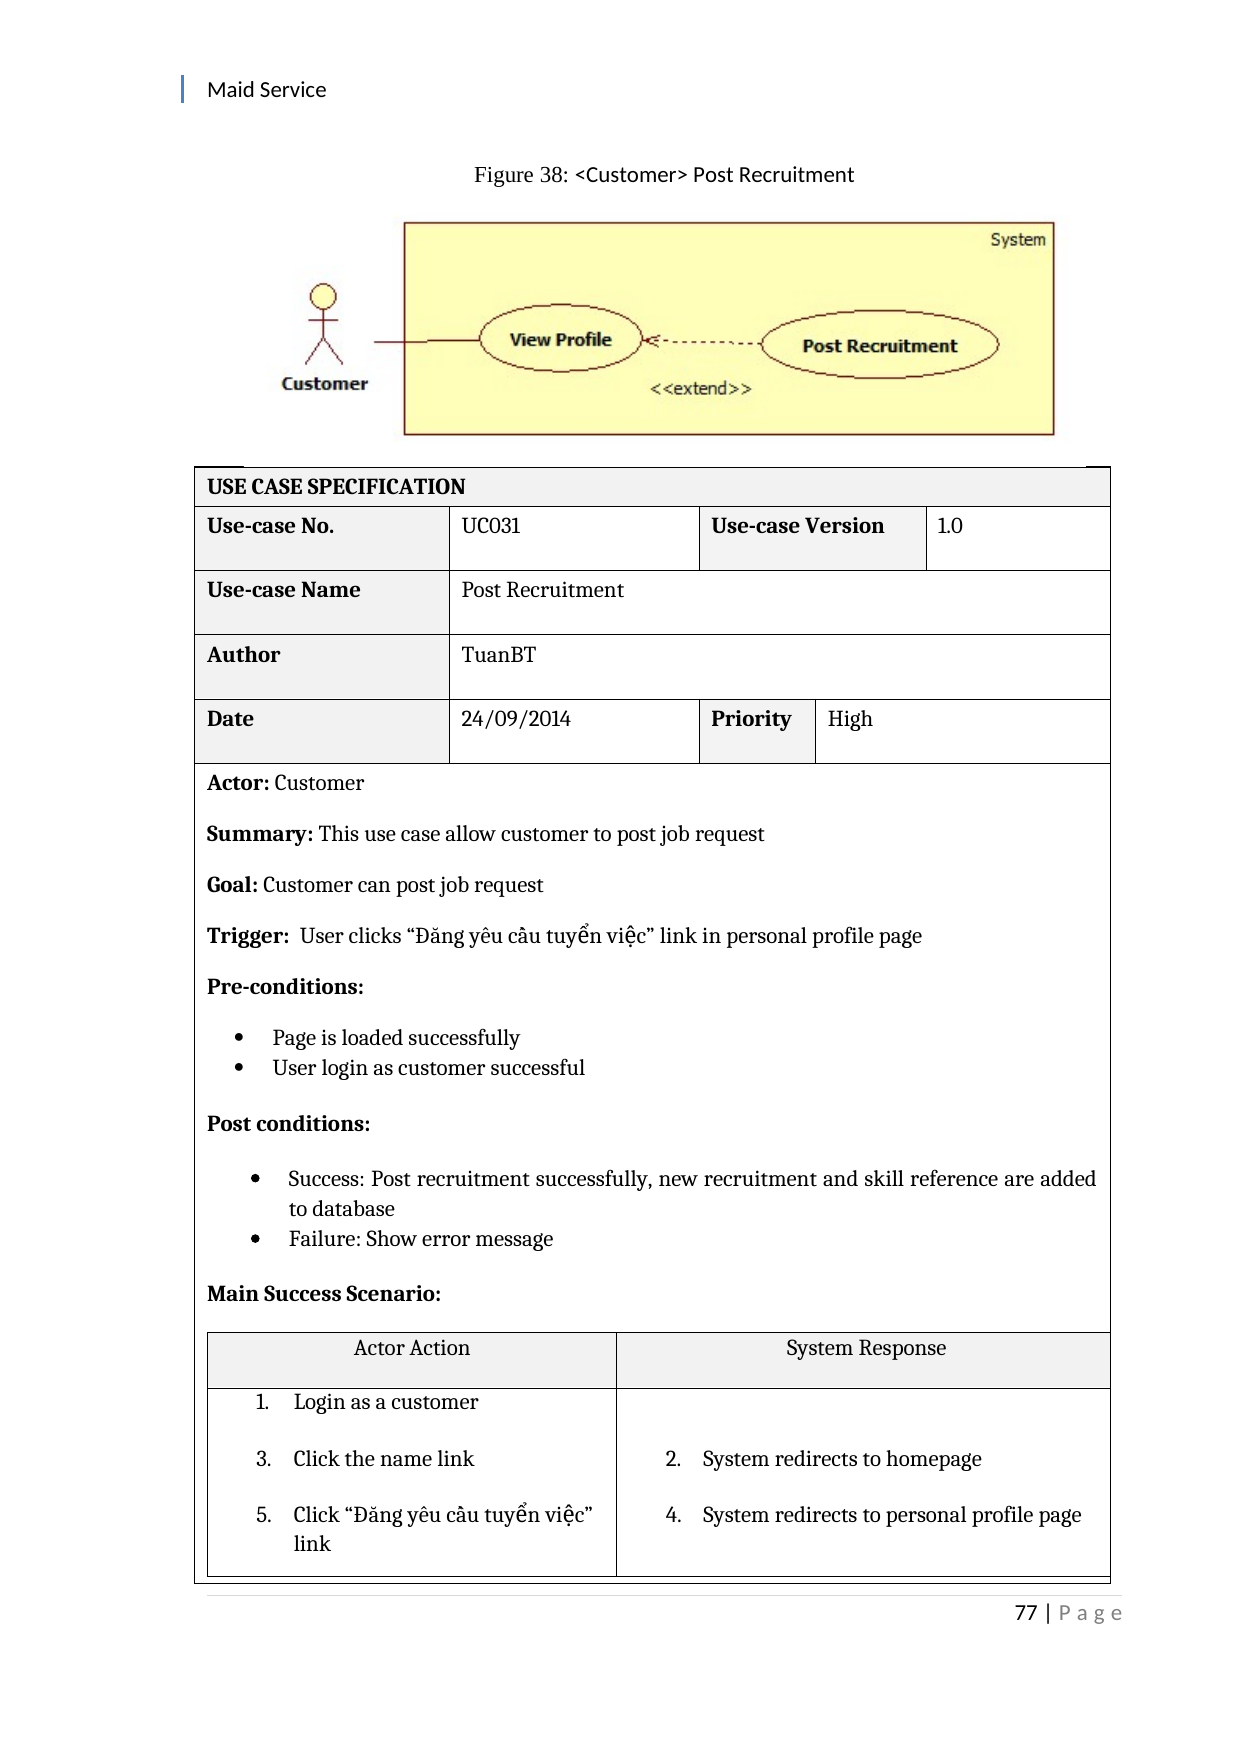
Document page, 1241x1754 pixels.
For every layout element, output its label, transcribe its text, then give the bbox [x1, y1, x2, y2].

table_cell High [816, 700, 1110, 763]
table_cell 24/09/2014 [450, 700, 699, 763]
table_cell Use-case No. [195, 507, 449, 570]
table_cell UC031 [450, 507, 699, 570]
table_cell TuanBT [450, 635, 1110, 698]
table_cell Priority [700, 700, 815, 763]
picture [243, 191, 1086, 467]
table_cell Date [195, 700, 449, 763]
table_cell Use-case Name [195, 571, 449, 634]
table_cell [195, 764, 1110, 1583]
text Figure 38: <Customer> Post Recruitment [207, 160, 1122, 188]
table_cell Use-case Version [700, 507, 926, 570]
table_cell Post Recruitment [450, 571, 1110, 634]
table_header USE CASE SPECIFICATION [195, 468, 1110, 506]
table_cell Author [195, 635, 449, 698]
table_cell 1.0 [927, 507, 1110, 570]
